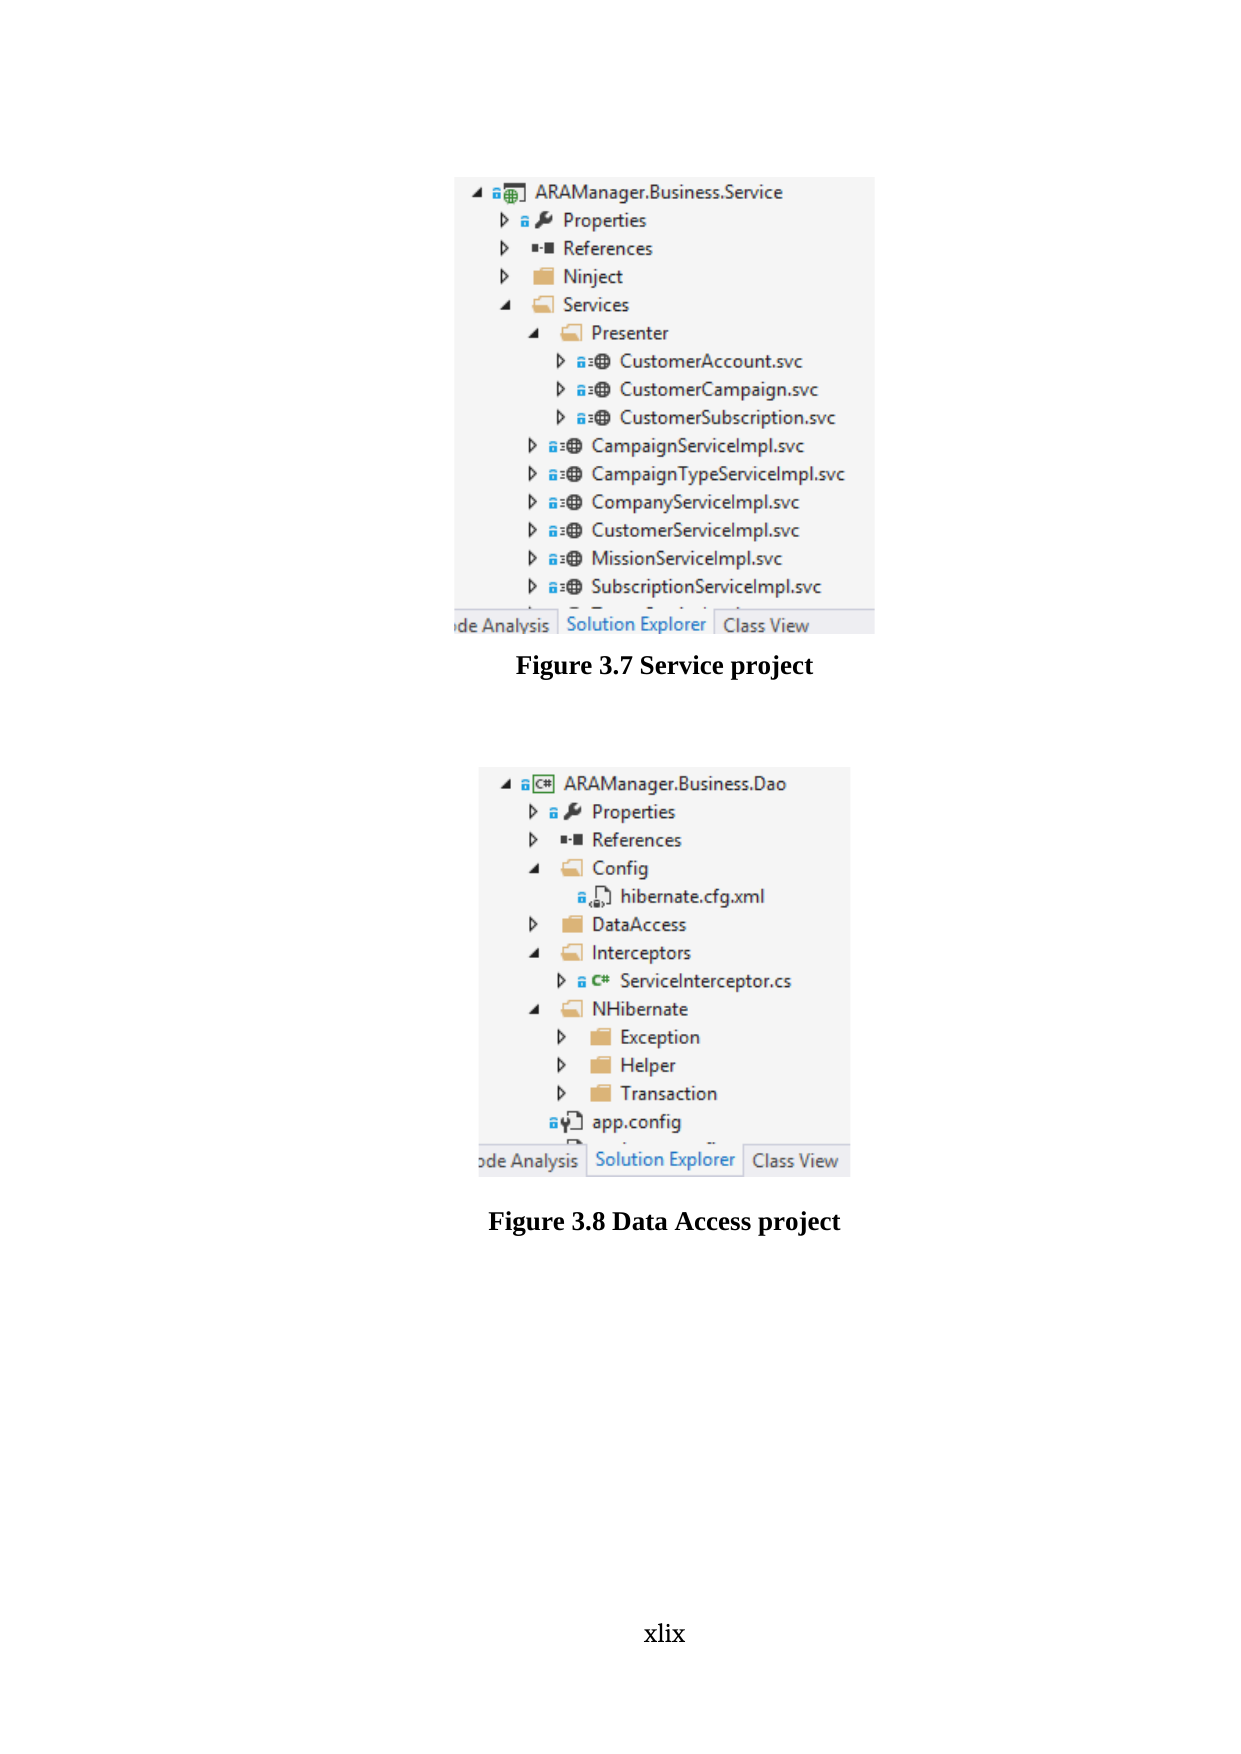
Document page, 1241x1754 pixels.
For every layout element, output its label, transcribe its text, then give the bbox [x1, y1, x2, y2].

text Figure 3.8 Data Access project [207, 1205, 1122, 1236]
text Figure 3.7 Service project [207, 649, 1122, 680]
picture [478, 767, 851, 1177]
picture [454, 177, 875, 634]
